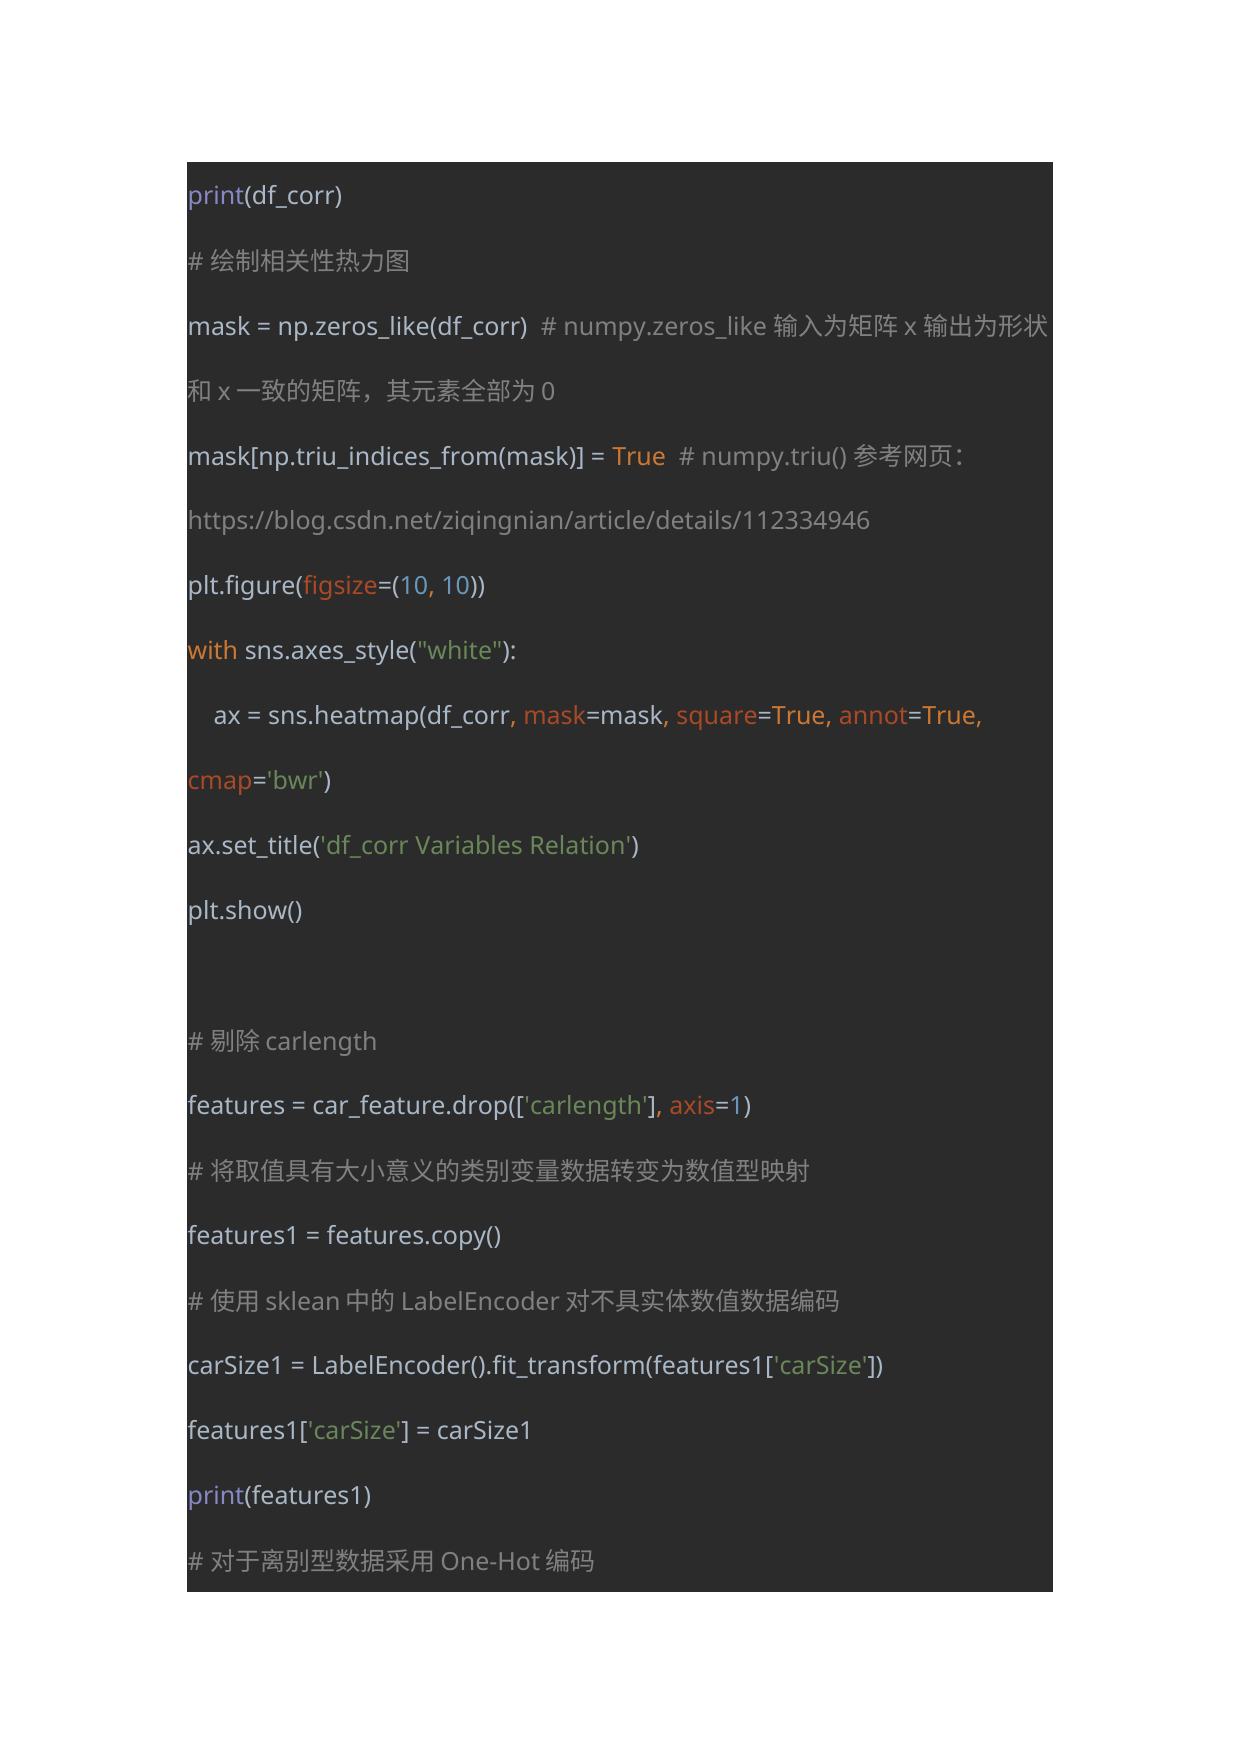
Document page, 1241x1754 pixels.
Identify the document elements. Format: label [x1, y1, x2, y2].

text [187, 162, 1053, 1592]
